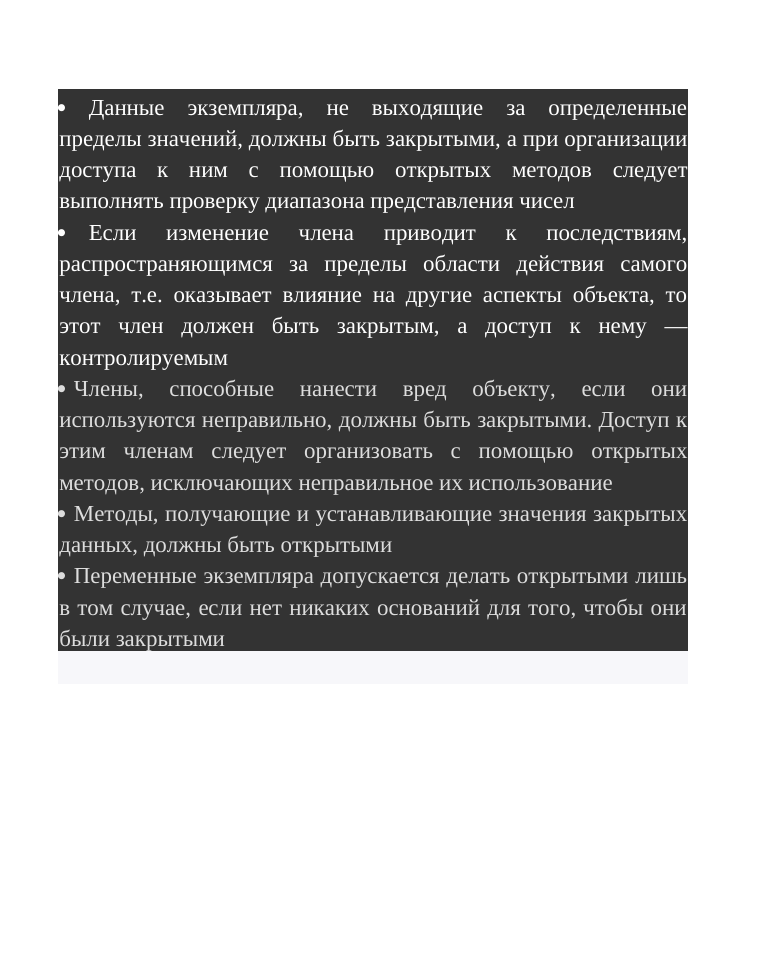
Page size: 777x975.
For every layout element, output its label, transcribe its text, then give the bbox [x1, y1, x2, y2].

list Если изменение члена приводит к последствиям, распространяющимся за пределы области действия самого члена, т.е. оказывает влияние на другие аспекты объекта, то этот член должен быть закрытым, а доступ к нему — контролируемым [58, 214, 688, 370]
list Члены, способные нанести вред объекту, если они используются неправильно, должны быть закрытыми. Доступ к этим членам следует организовать с помощью открытых методов, исключающих неправильное их использование [58, 370, 688, 495]
list Переменные экземпляра допускается делать открытыми лишь в том случае, если нет никаких оснований для того, чтобы они были закрытыми [58, 557, 688, 651]
list Методы, получающие и устанавливающие значения закрытых данных, должны быть открытыми [58, 495, 688, 557]
list Данные экземпляра, не выходящие за определенные пределы значений, должны быть закрытыми, а при организации доступа к ним с помощью открытых методов следует выполнять проверку диапазона представления чисел [58, 89, 688, 214]
